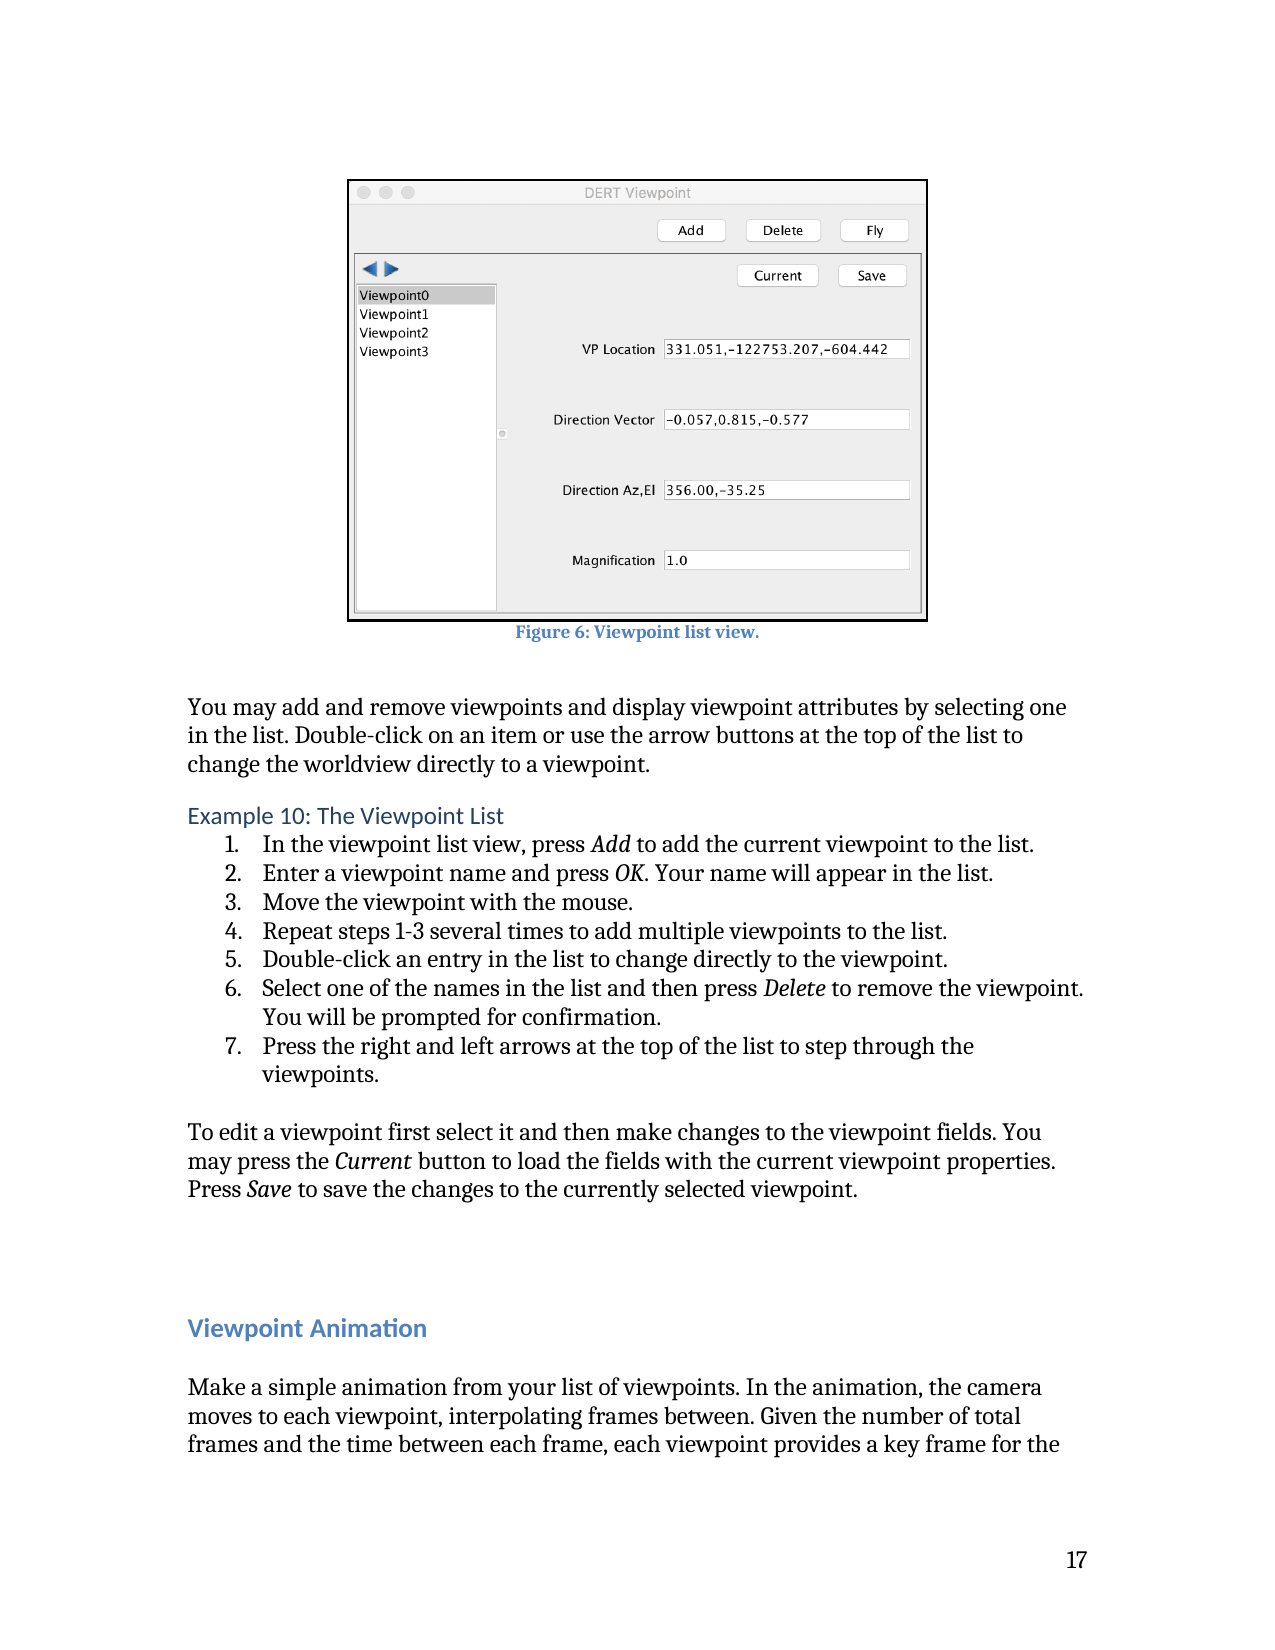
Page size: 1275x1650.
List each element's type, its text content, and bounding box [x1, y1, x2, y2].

subtitle Example 10: The Viewpoint List [187, 800, 1087, 830]
list Enter a viewpoint name and press OK. Your name will appear in the list. [225, 859, 1087, 888]
list Select one of the names in the list and then press Delete to remove the viewpoint. You will be prompted for confirmation. [225, 974, 1087, 1032]
picture [349, 181, 926, 619]
list Repeat steps 1-3 several times to add multiple viewpoints to the list. [225, 917, 1087, 945]
subtitle Viewpoint Animation [187, 1311, 1087, 1344]
text Figure : Viewpoint list view. [187, 622, 1087, 643]
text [187, 1373, 1087, 1459]
list In the viewpoint list view, press Add to add the current viewpoint to the list. [225, 830, 1087, 859]
list Press the right and left arrows at the top of the list to step through the viewpoints. [225, 1032, 1087, 1089]
list Double-click an entry in the list to change directly to the viewpoint. [225, 945, 1087, 974]
list Move the viewpoint with the mouse. [225, 888, 1087, 917]
text You may add and remove viewpoints and display viewpoint attributes by selecting one in the list. Double-click on an item or use the arrow buttons at the top of the list to change the worldview directly to a viewpoint. [187, 693, 1087, 779]
text To edit a viewpoint first select it and then make changes to the viewpoint fields. You may press the Current button to load the fields with the current viewpoint properties. Press Save to save the changes to the currently selected viewpoint. [187, 1118, 1087, 1204]
